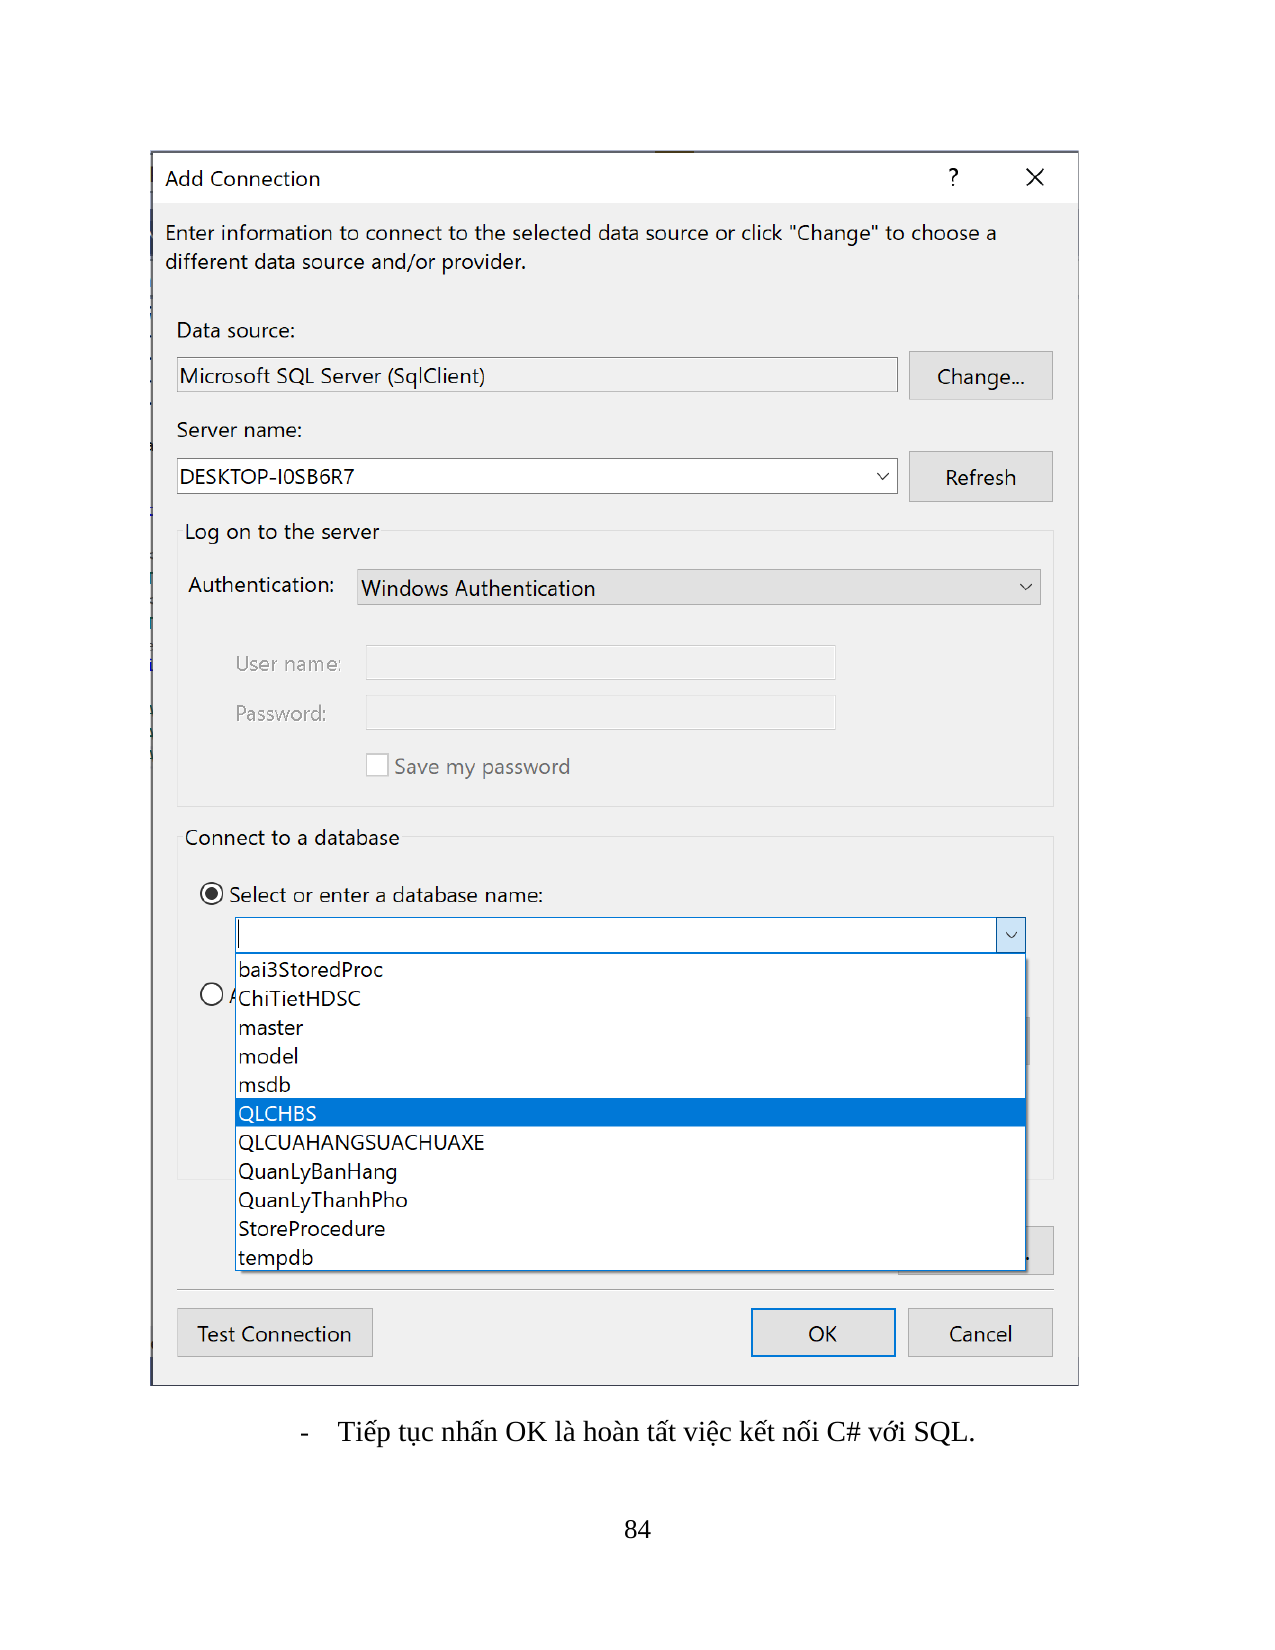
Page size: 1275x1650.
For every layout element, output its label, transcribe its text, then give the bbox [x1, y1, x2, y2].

list Tiếp tục nhấn OK là hoàn tất việc kết nối C# với SQL. [300, 1414, 1125, 1447]
picture [150, 150, 1079, 1386]
